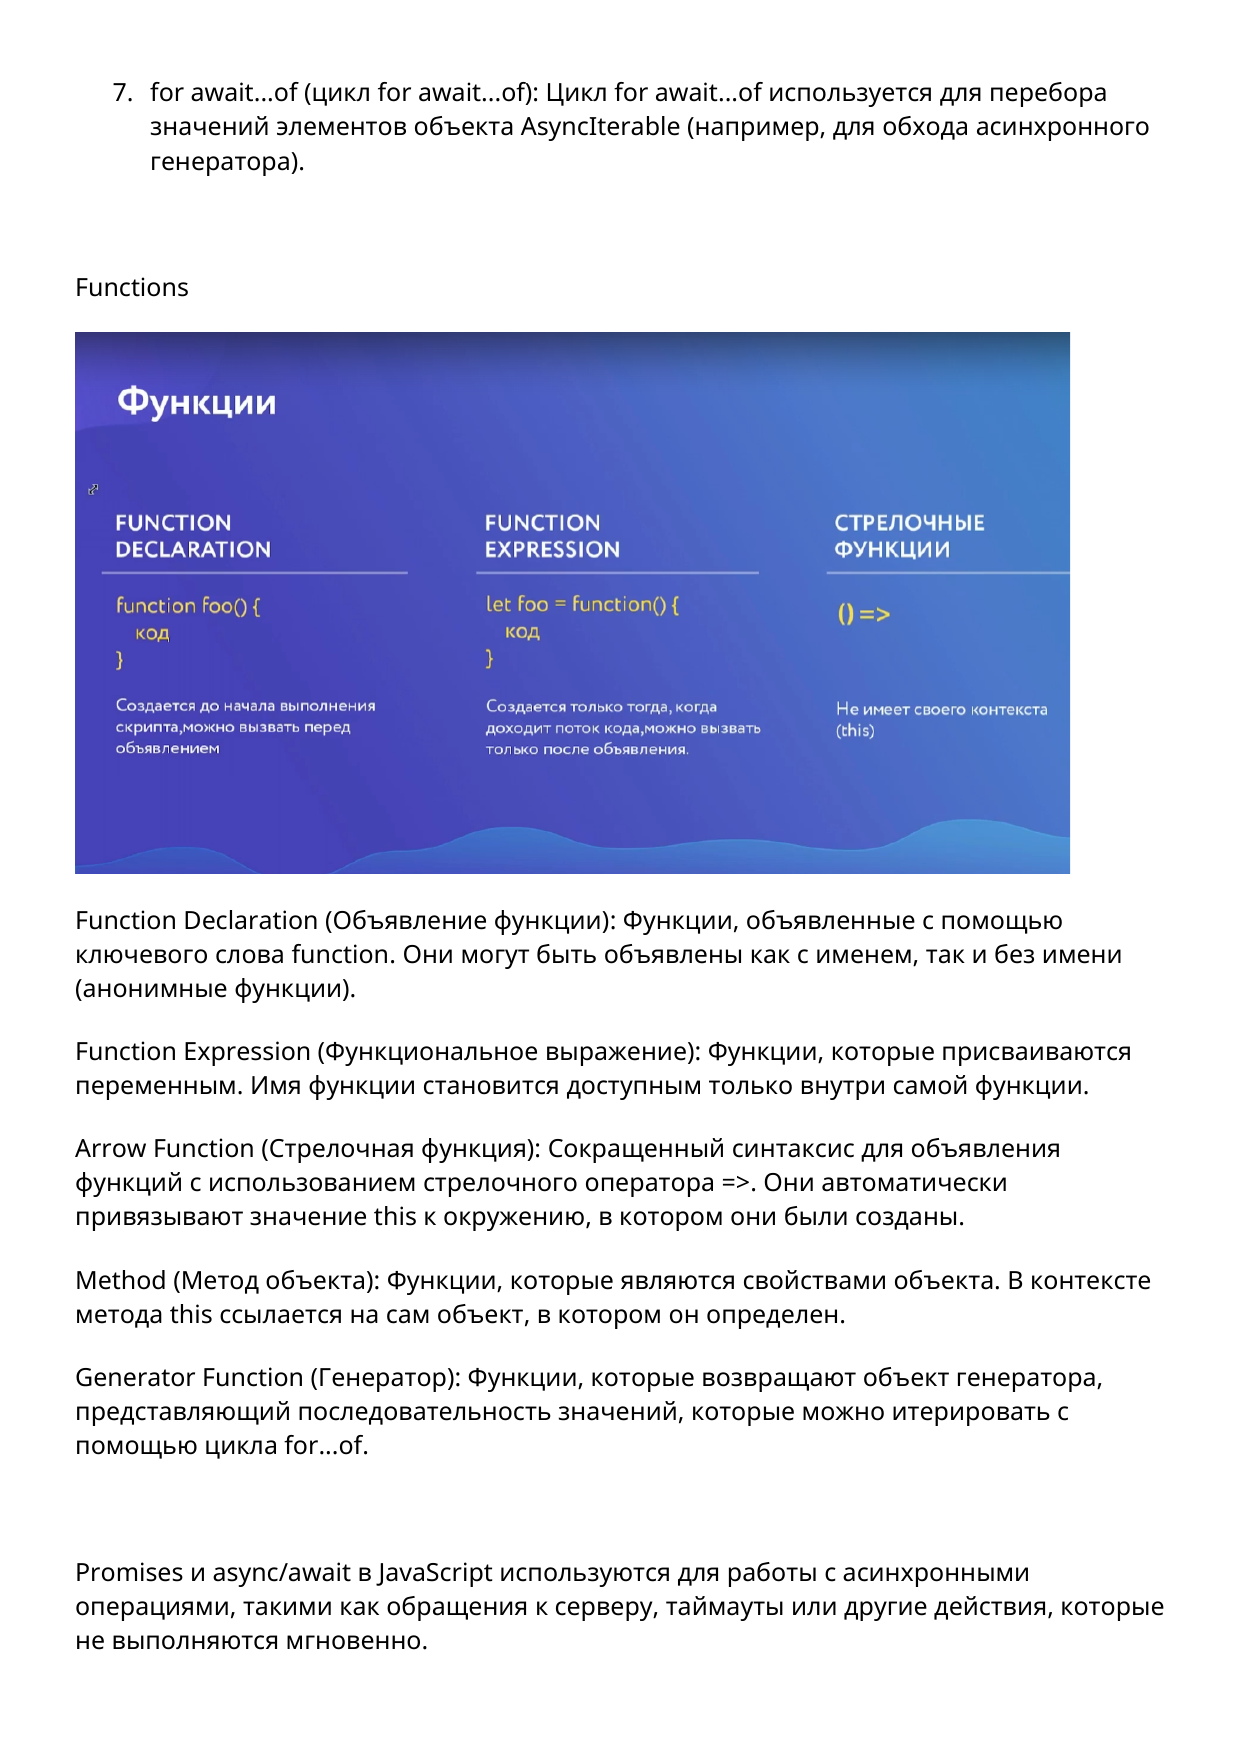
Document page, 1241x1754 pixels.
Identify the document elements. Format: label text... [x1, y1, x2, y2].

picture [75, 332, 1071, 874]
text Method (Метод объекта): Функции, которые являются свойствами объекта. В контексте метода this ссылается на сам объект, в котором он определен. [75, 1262, 1165, 1330]
text Generator Function (Генератор): Функции, которые возвращают объект генератора, представляющий последовательность значений, которые можно итерировать с помощью цикла for...of. [75, 1359, 1165, 1462]
text Promises и async/await в JavaScript используются для работы с асинхронными операциями, такими как обращения к серверу, таймауты или другие действия, которые не выполняются мгновенно. [75, 1554, 1165, 1656]
text Arrow Function (Стрелочная функция): Сокращенный синтаксис для объявления функций с использованием стрелочного оператора =>. Они автоматически привязывают значение this к окружению, в котором они были созданы. [75, 1131, 1165, 1233]
list for await...of (цикл for await...of): Цикл for await...of используется для перебора значений элементов объекта AsyncIterable (например, для обхода асинхронного генератора). [112, 75, 1165, 177]
text Functions [75, 269, 1165, 304]
text Function Expression (Функциональное выражение): Функции, которые присваиваются переменным. Имя функции становится доступным только внутри самой функции. [75, 1034, 1165, 1102]
text Function Declaration (Объявление функции): Функции, объявленные с помощью ключевого слова function. Они могут быть объявлены как с именем, так и без имени (анонимные функции). [75, 902, 1165, 1004]
